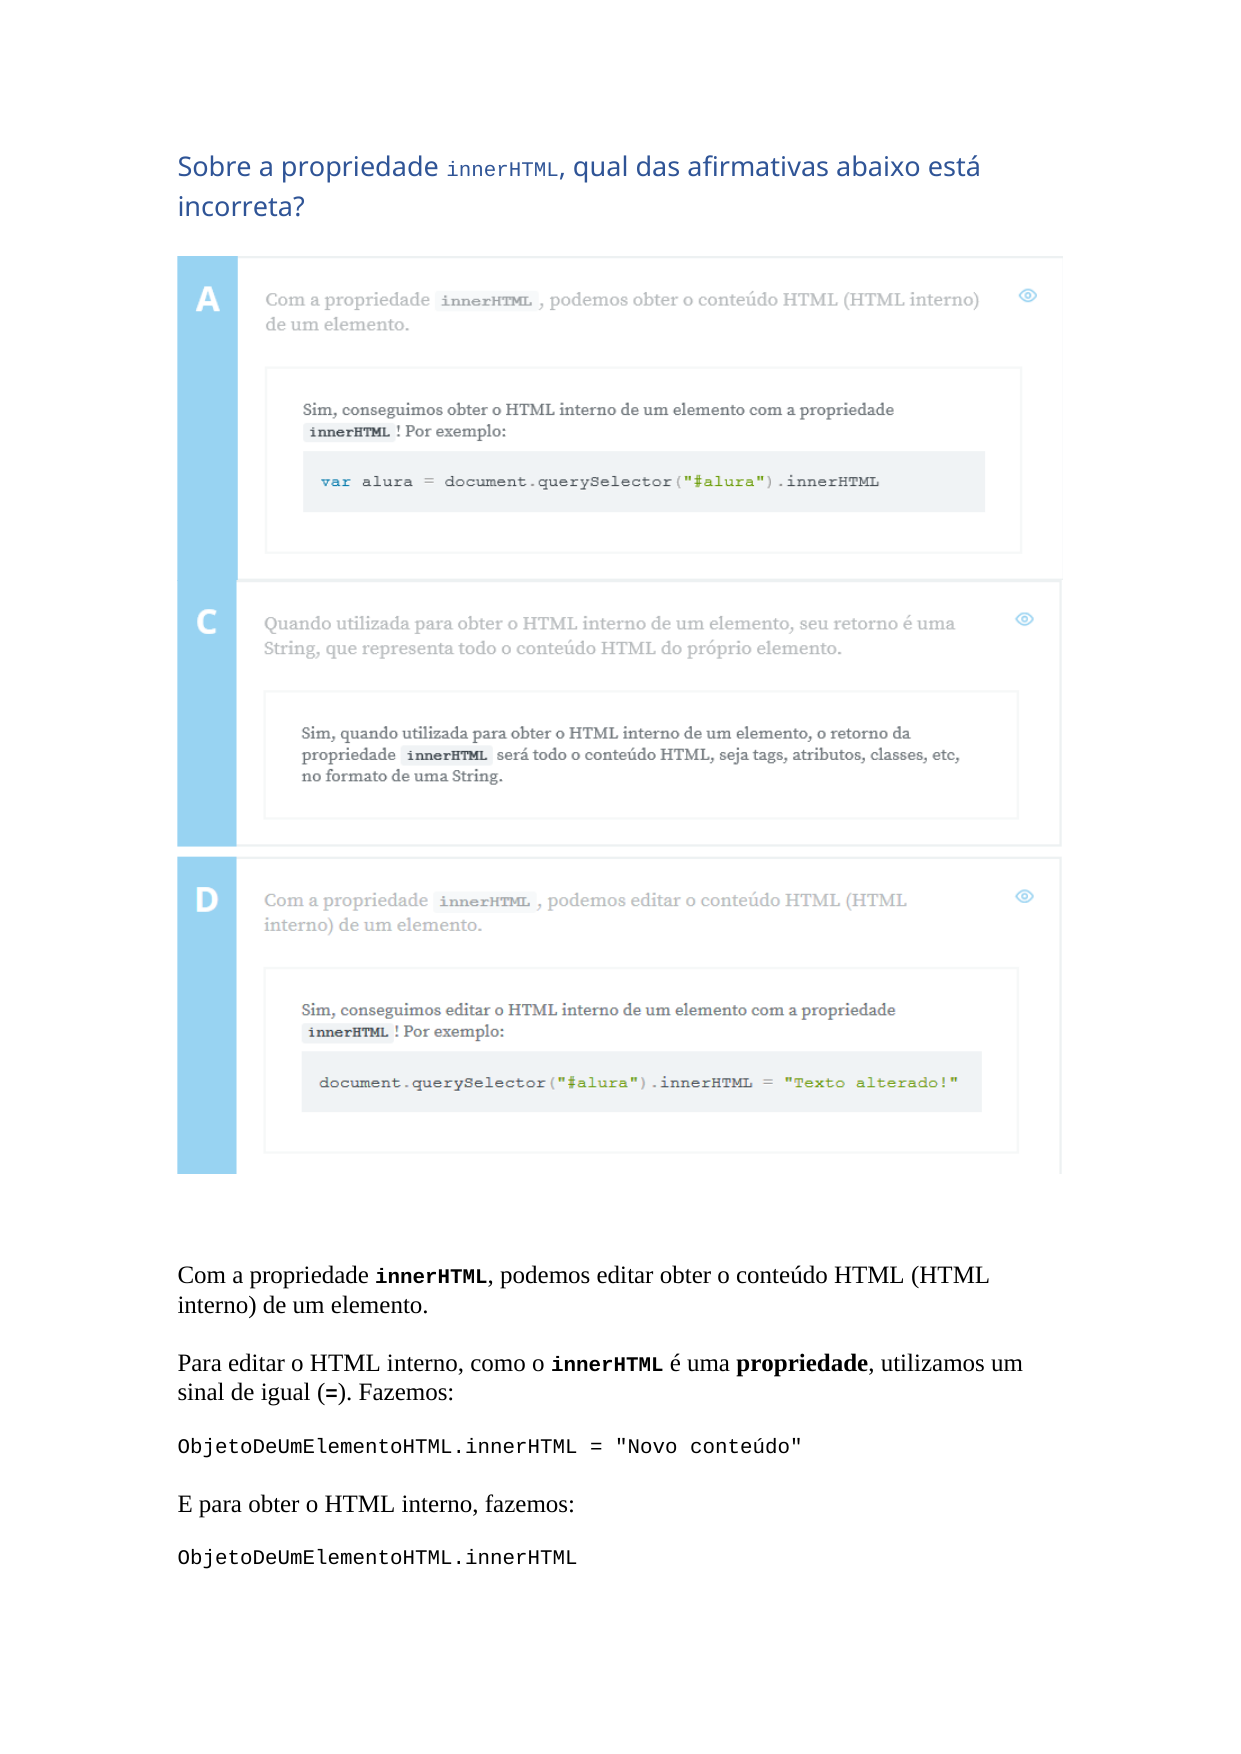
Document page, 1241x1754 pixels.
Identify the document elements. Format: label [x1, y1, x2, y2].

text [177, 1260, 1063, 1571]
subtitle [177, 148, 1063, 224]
picture [177, 256, 1063, 1174]
